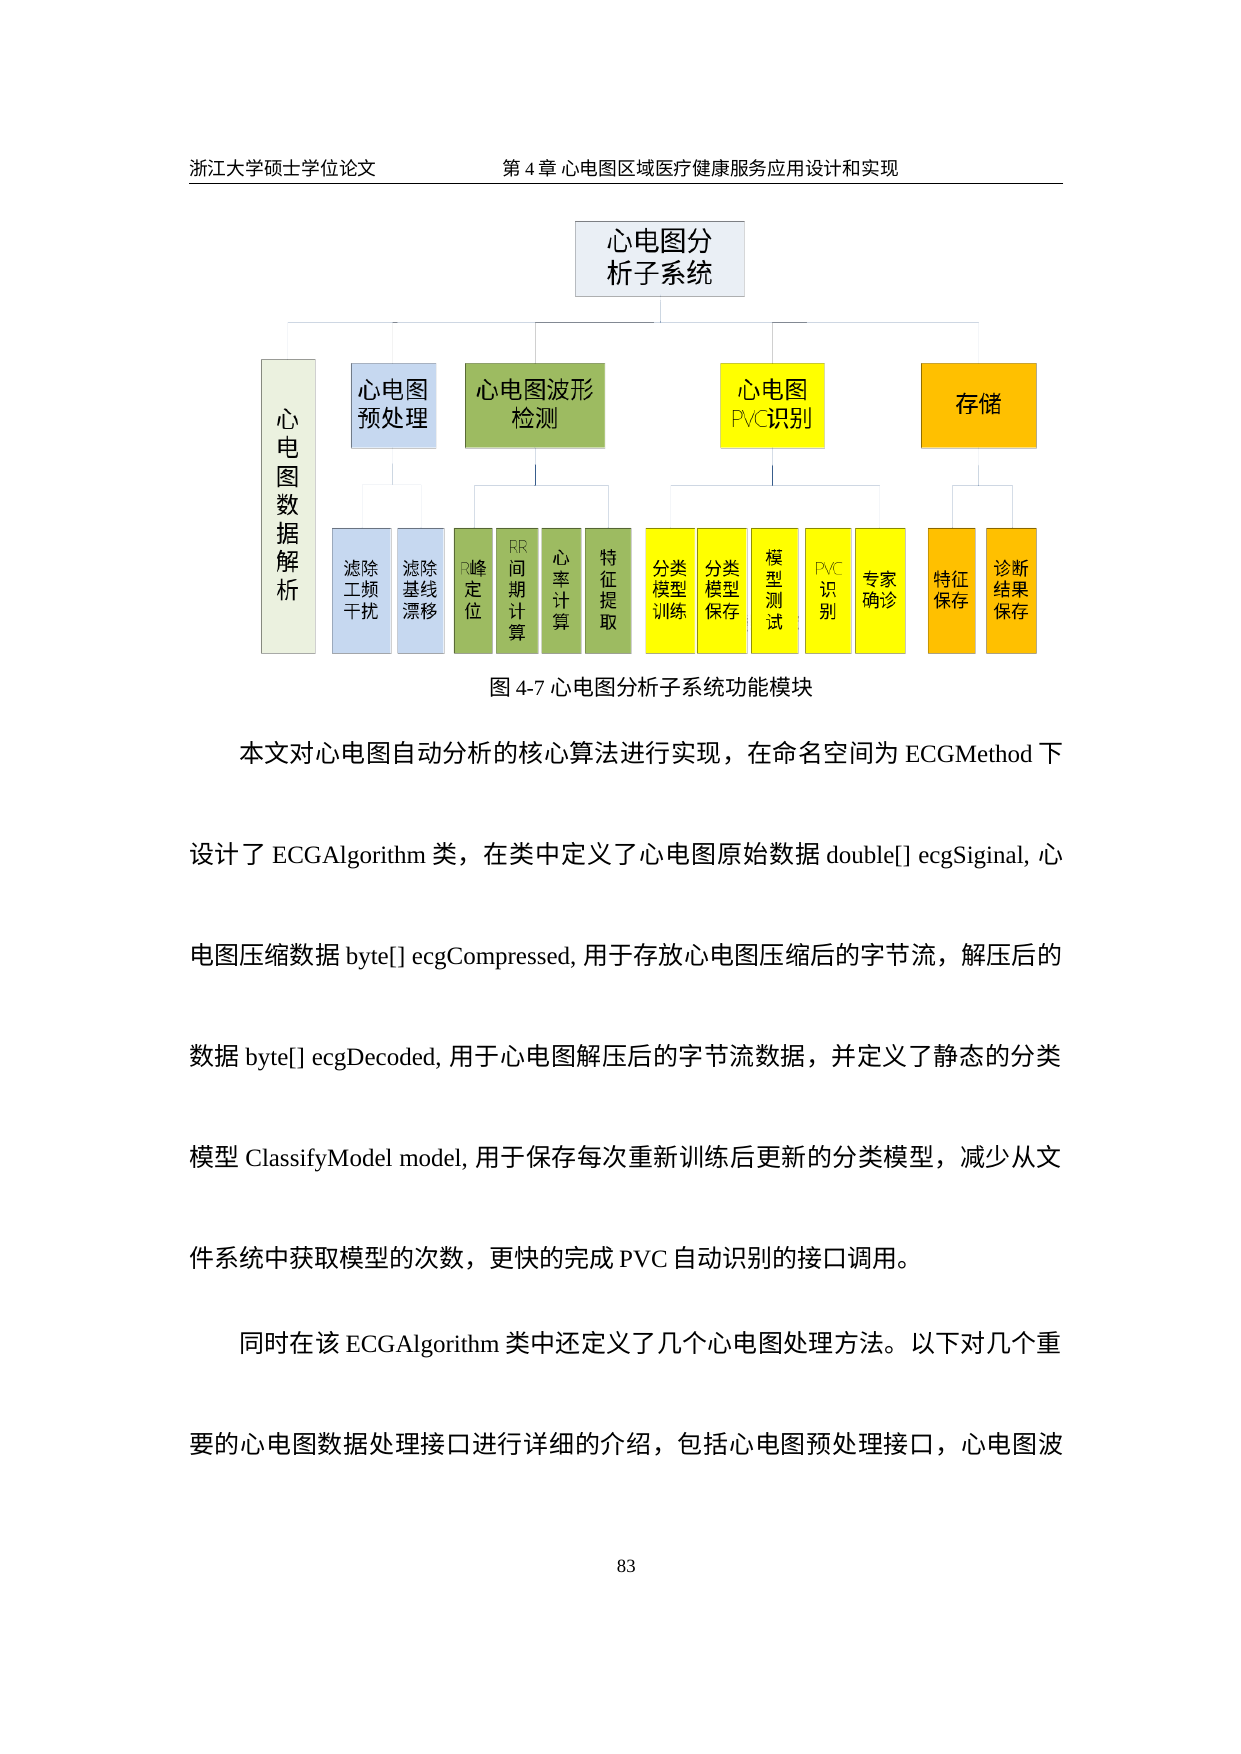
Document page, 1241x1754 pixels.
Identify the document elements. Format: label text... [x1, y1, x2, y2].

text 图4-7 心电图分析子系统功能模块 [189, 668, 1063, 702]
text 本文对心电图自动分析的核心算法进行实现，在命名空间为ECGMethod下设计了ECGAlgorithm类，在类中定义了心电图原始数据double[] ecgSiginal, 心电图压缩数据byte[] ecgCompressed, 用于存放心电图压缩后的字节流，解压后的数据byte[] ecgDecoded, 用于心电图解压后的字节流数据，并定义了静态的分类模型ClassifyModel model, 用于保存每次重新训练后更新的分类模型，减少从文件系统中获取模型的次数，更快的完成PVC自动识别的接口调用。 [189, 718, 1063, 1290]
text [189, 1308, 1063, 1476]
